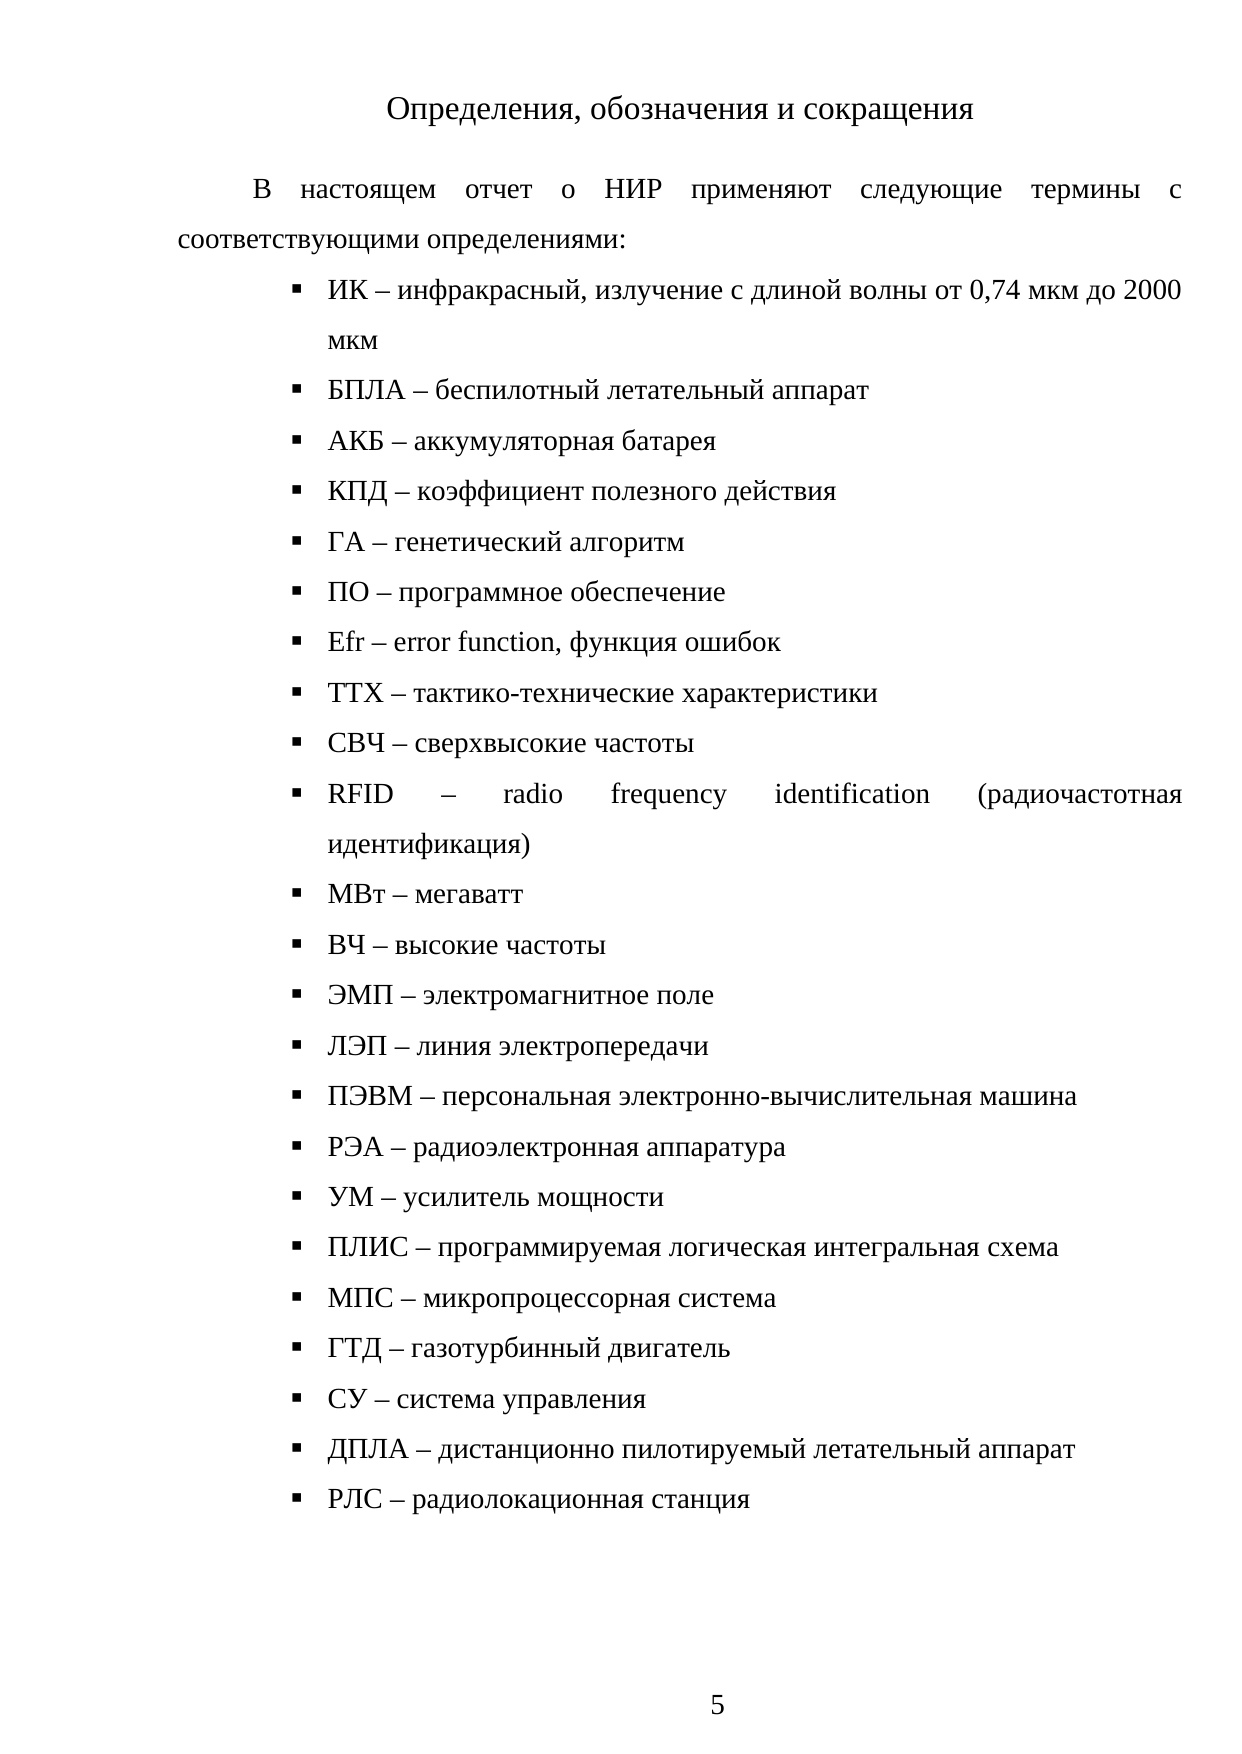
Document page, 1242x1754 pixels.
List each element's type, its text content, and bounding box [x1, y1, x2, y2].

list БПЛА – беспилотный летательный аппарат [290, 372, 1183, 406]
list ГТД – газотурбинный двигатель [290, 1330, 1183, 1364]
list ВЧ – высокие частоты [290, 927, 1183, 961]
list ИК – инфракрасный, излучение с длиной волны от 0,74 мкм до 2000 мкм [290, 272, 1183, 356]
list ЭМП – электромагнитное поле [290, 977, 1183, 1011]
list RFID – radio frequency identification (радиочастотная идентификация) [290, 776, 1183, 860]
list МПС – микропроцессорная система [290, 1280, 1183, 1313]
list РЭА – радиоэлектронная аппаратура [290, 1129, 1183, 1162]
list ПЭВМ – персональная электронно-вычислительная машина [290, 1078, 1183, 1112]
subtitle Определения, обозначения и сокращения [177, 89, 1183, 127]
list АКБ – аккумуляторная батарея [290, 423, 1183, 457]
list СУ – система управления [290, 1381, 1183, 1414]
list КПД – коэффициент полезного действия [290, 473, 1183, 507]
list РЛС – радиолокационная станция [290, 1482, 1183, 1515]
list ТТХ – тактико-технические характеристики [290, 675, 1183, 709]
list МВт – мегаватт [290, 877, 1183, 910]
list ГА – генетический алгоритм [290, 524, 1183, 557]
list ПО – программное обеспечение [290, 574, 1183, 608]
list ЛЭП – линия электропередачи [290, 1028, 1183, 1061]
list Efr – error function, функция ошибок [290, 624, 1183, 658]
list УМ – усилитель мощности [290, 1179, 1183, 1213]
list СВЧ – сверхвысокие частоты [290, 725, 1183, 759]
list ПЛИС – программируемая логическая интегральная схема [290, 1229, 1183, 1263]
list ДПЛА – дистанционно пилотируемый летательный аппарат [290, 1431, 1183, 1465]
text В настоящем отчет о НИР применяют следующие термины с соответствующими определениями: [177, 171, 1183, 255]
